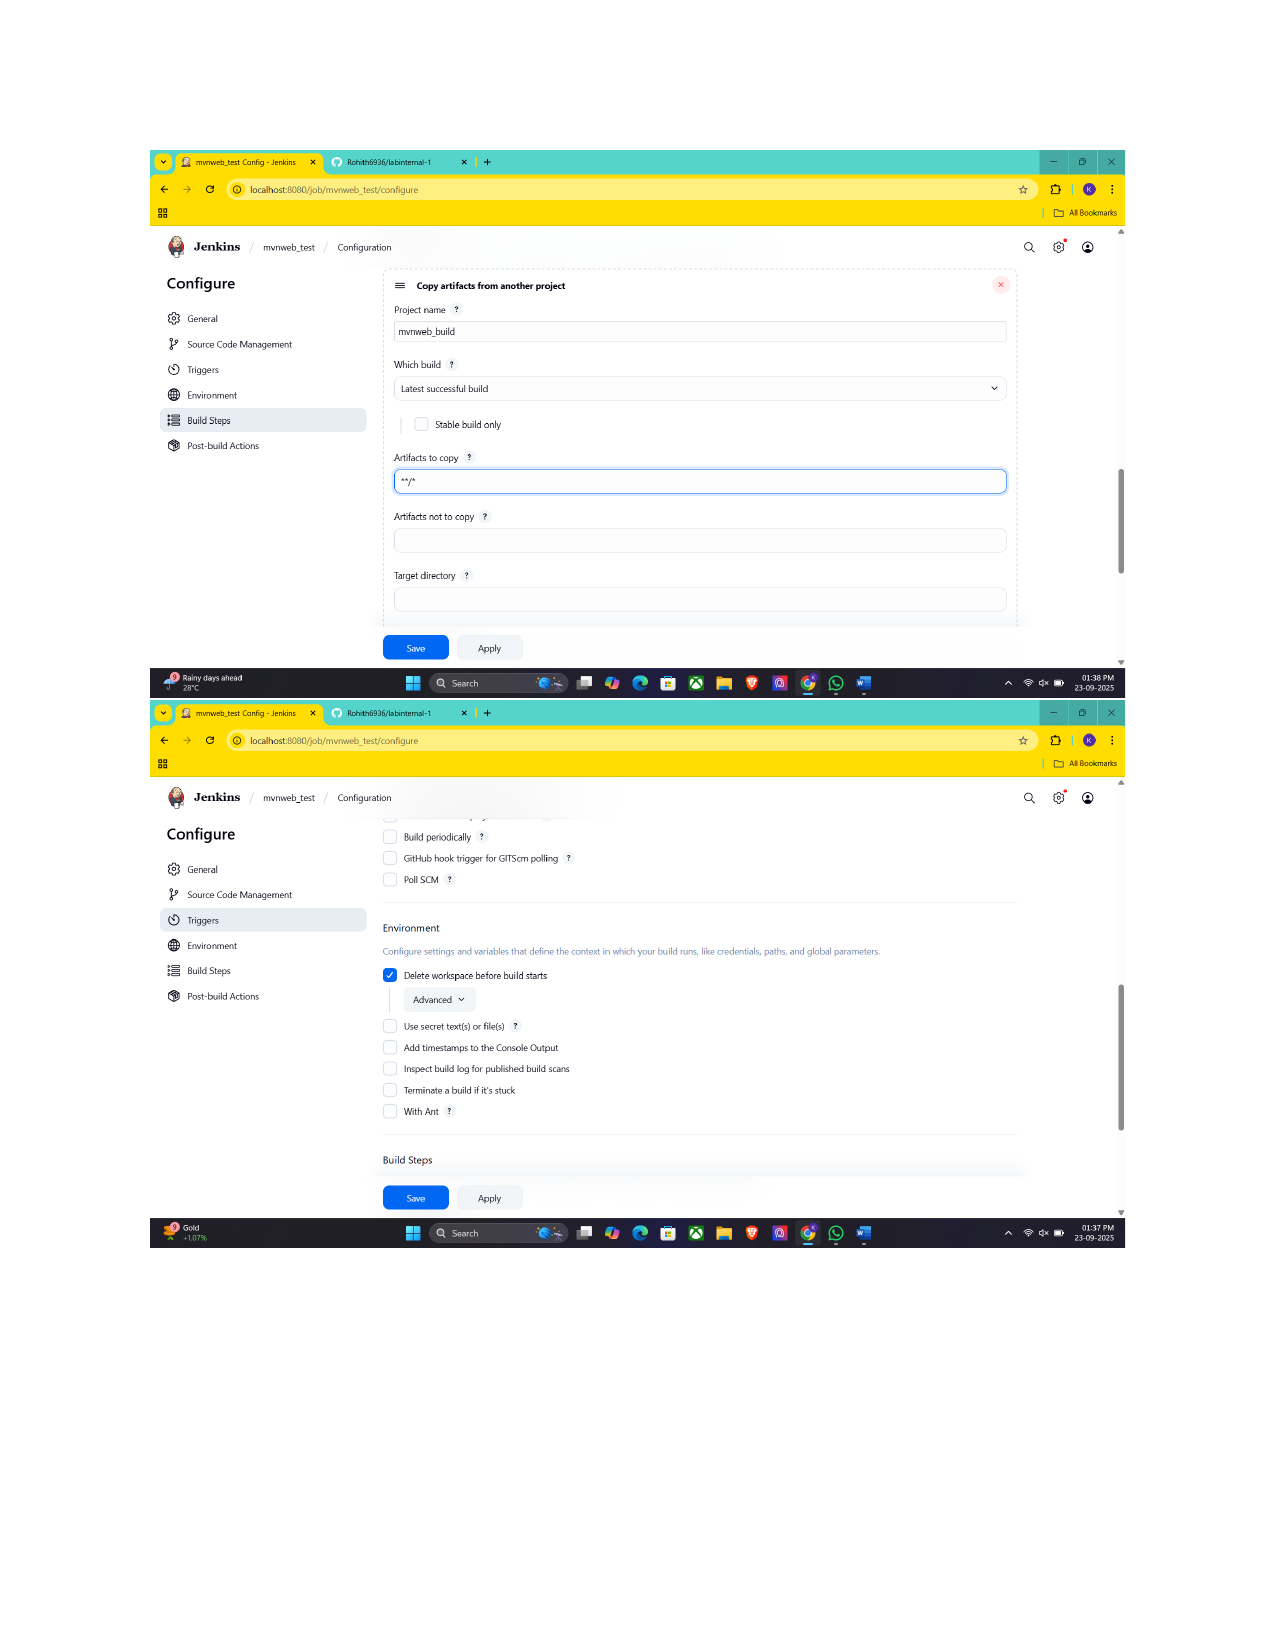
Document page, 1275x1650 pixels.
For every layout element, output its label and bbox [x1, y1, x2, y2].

picture [150, 150, 1125, 698]
picture [150, 700, 1125, 1248]
